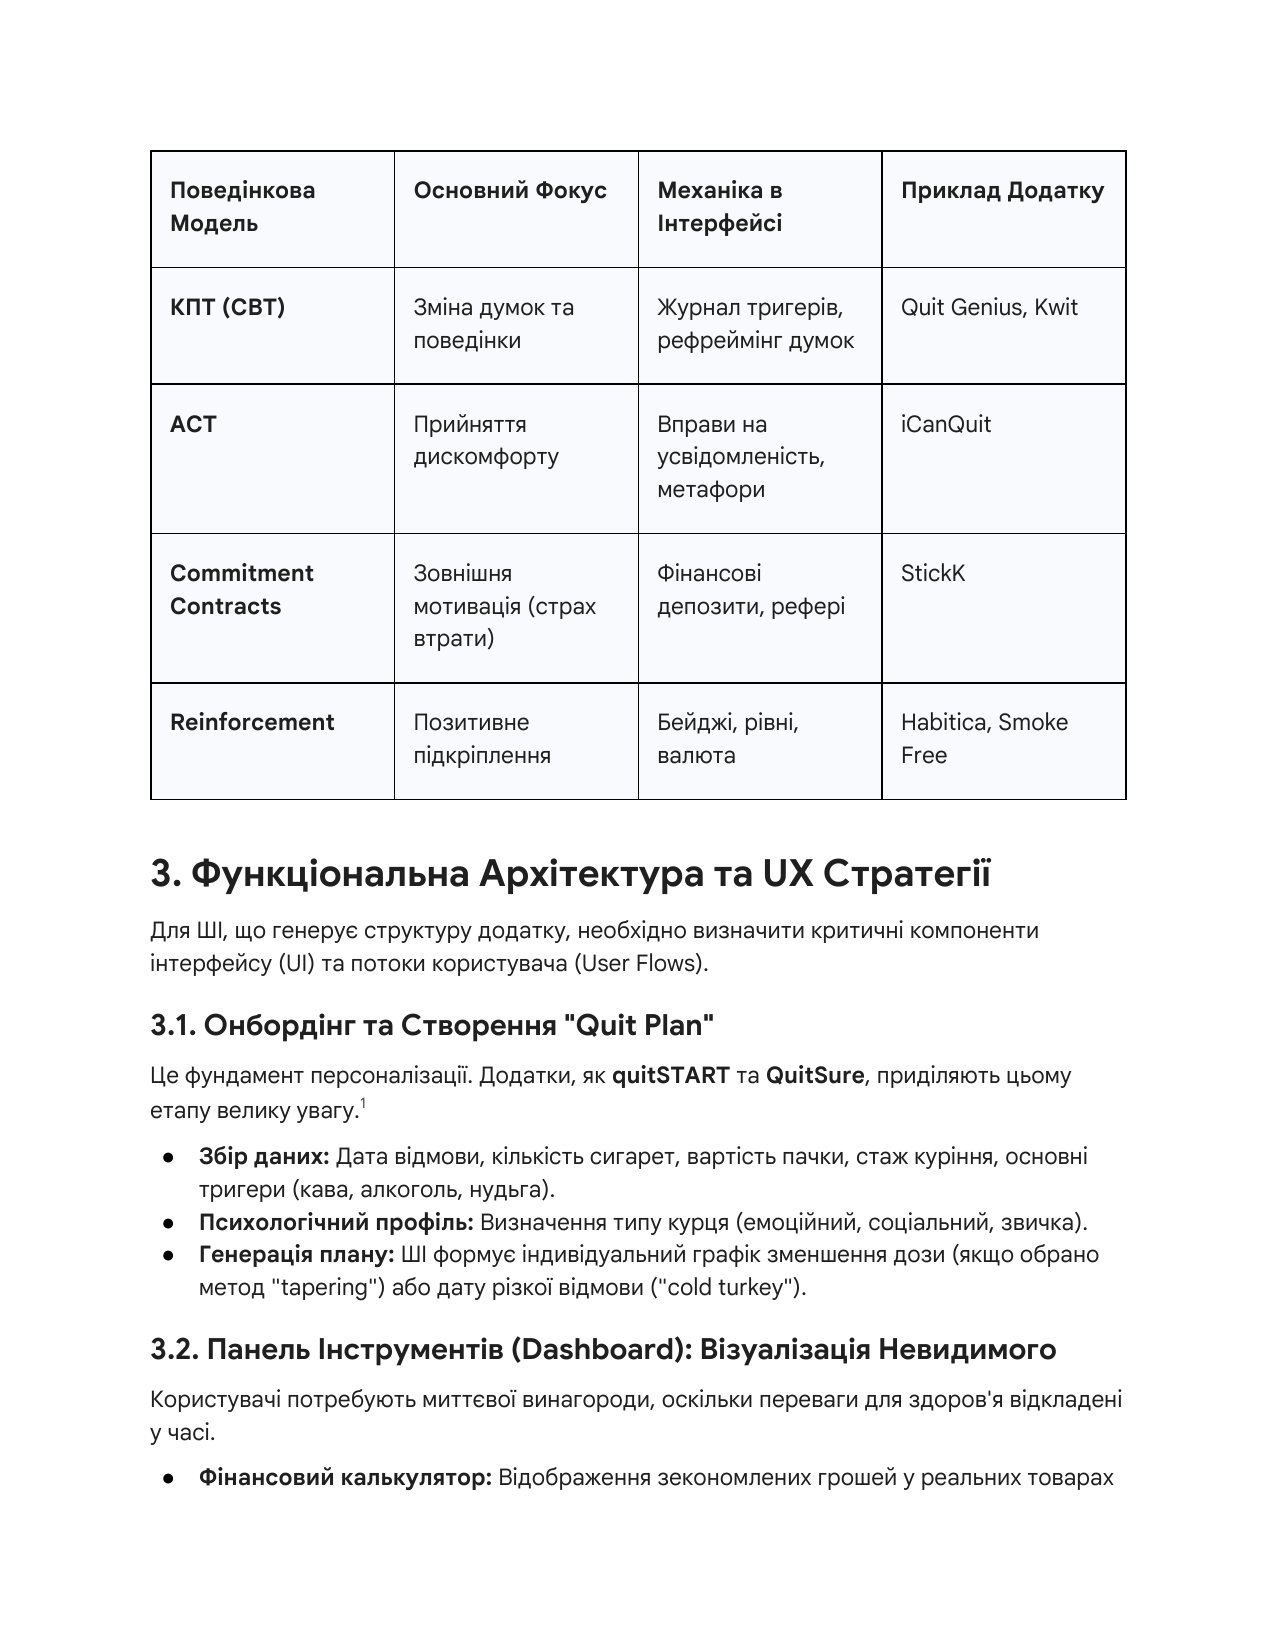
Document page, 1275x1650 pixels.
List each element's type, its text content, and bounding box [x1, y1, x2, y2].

text Для ШІ, що генерує структуру додатку, необхідно визначити критичні компоненти інтерфейсу (UI) та потоки користувача (User Flows). [150, 916, 1125, 978]
table_header Поведінкова Модель [152, 152, 394, 267]
table_cell Reinforcement [152, 684, 394, 799]
list Генерація плану: ШІ формує індивідуальний графік зменшення дози (якщо обрано метод "tapering") або дату різкої відмови ("cold turkey"). [161, 1240, 1125, 1302]
table_cell StickK [883, 534, 1125, 682]
table_cell Зміна думок та поведінки [395, 268, 638, 383]
table_cell Зовнішня мотивація (страх втрати) [395, 534, 638, 682]
table_cell ACT [152, 385, 394, 533]
list Психологічний профіль: Визначення типу курця (емоційний, соціальний, звичка). [161, 1208, 1125, 1236]
table_cell Позитивне підкріплення [395, 684, 638, 799]
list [161, 1463, 1125, 1492]
subtitle 3. Функціональна Архітектура та UX Стратегії [150, 850, 1125, 897]
table_cell Бейджі, рівні, валюта [639, 684, 881, 799]
table_header Основний Фокус [395, 152, 638, 267]
table_cell Фінансові депозити, рефері [639, 534, 881, 682]
text Це фундамент персоналізації. Додатки, як quitSTART та QuitSure, приділяють цьому етапу велику увагу.1 [150, 1061, 1125, 1125]
table_header Приклад Додатку [883, 152, 1125, 267]
table_cell iCanQuit [883, 385, 1125, 533]
table_cell Habitica, Smoke Free [883, 684, 1125, 799]
table_cell Commitment Contracts [152, 534, 394, 682]
subtitle 3.1. Онбордінг та Створення "Quit Plan" [150, 1007, 1125, 1043]
table_cell Вправи на усвідомленість, метафори [639, 385, 881, 533]
table_cell Прийняття дискомфорту [395, 385, 638, 533]
table_header Механіка в Інтерфейсі [639, 152, 881, 267]
table_cell КПТ (CBT) [152, 268, 394, 383]
table_cell Журнал тригерів, рефреймінг думок [639, 268, 881, 383]
table_cell Quit Genius, Kwit [883, 268, 1125, 383]
list Збір даних: Дата відмови, кількість сигарет, вартість пачки, стаж куріння, основні тригери (кава, алкоголь, нудьга). [161, 1142, 1125, 1204]
text Користувачі потребують миттєвої винагороди, оскільки переваги для здоров'я відкладені у часі. [150, 1385, 1125, 1446]
subtitle 3.2. Панель Інструментів (Dashboard): Візуалізація Невидимого [150, 1331, 1125, 1367]
